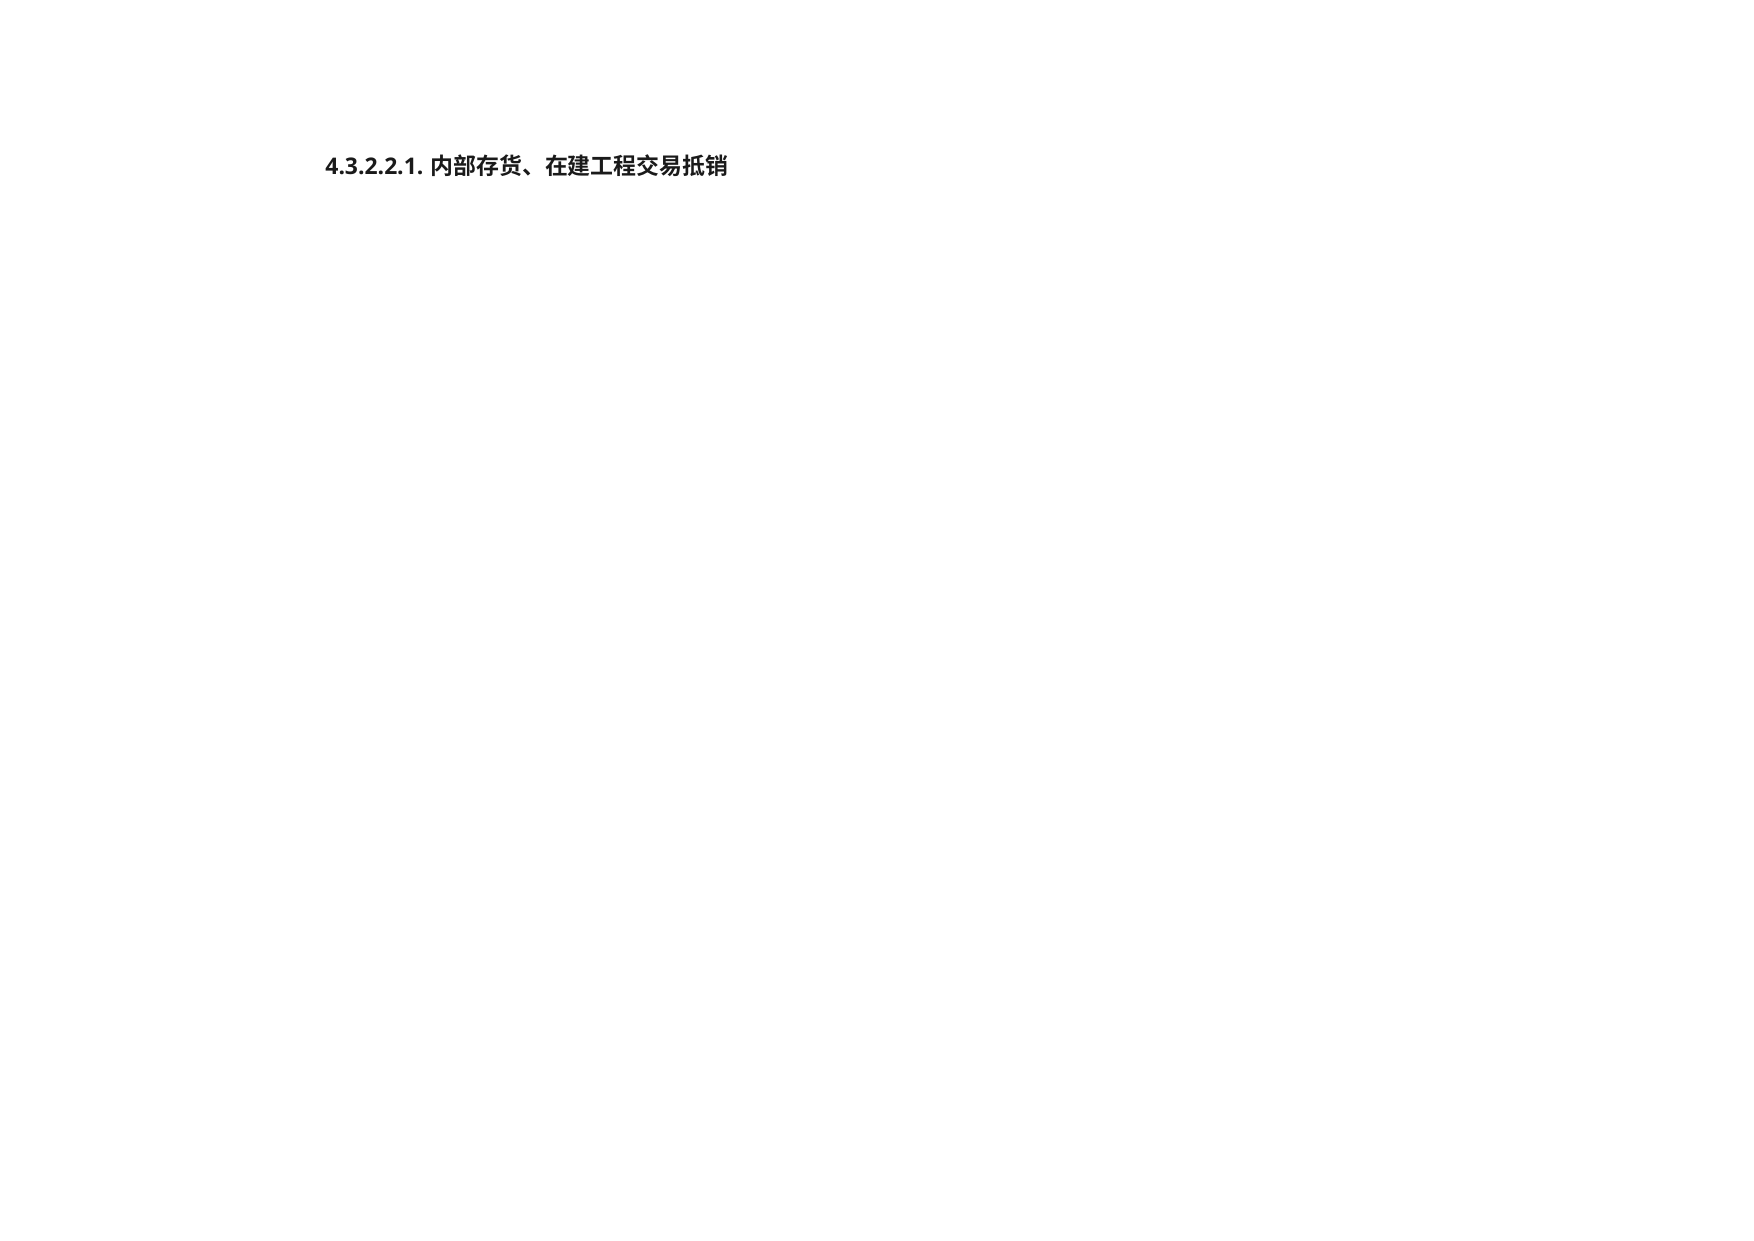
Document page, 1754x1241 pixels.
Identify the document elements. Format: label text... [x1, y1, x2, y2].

subtitle 内部存货、在建工程交易抵销 [325, 148, 1612, 181]
